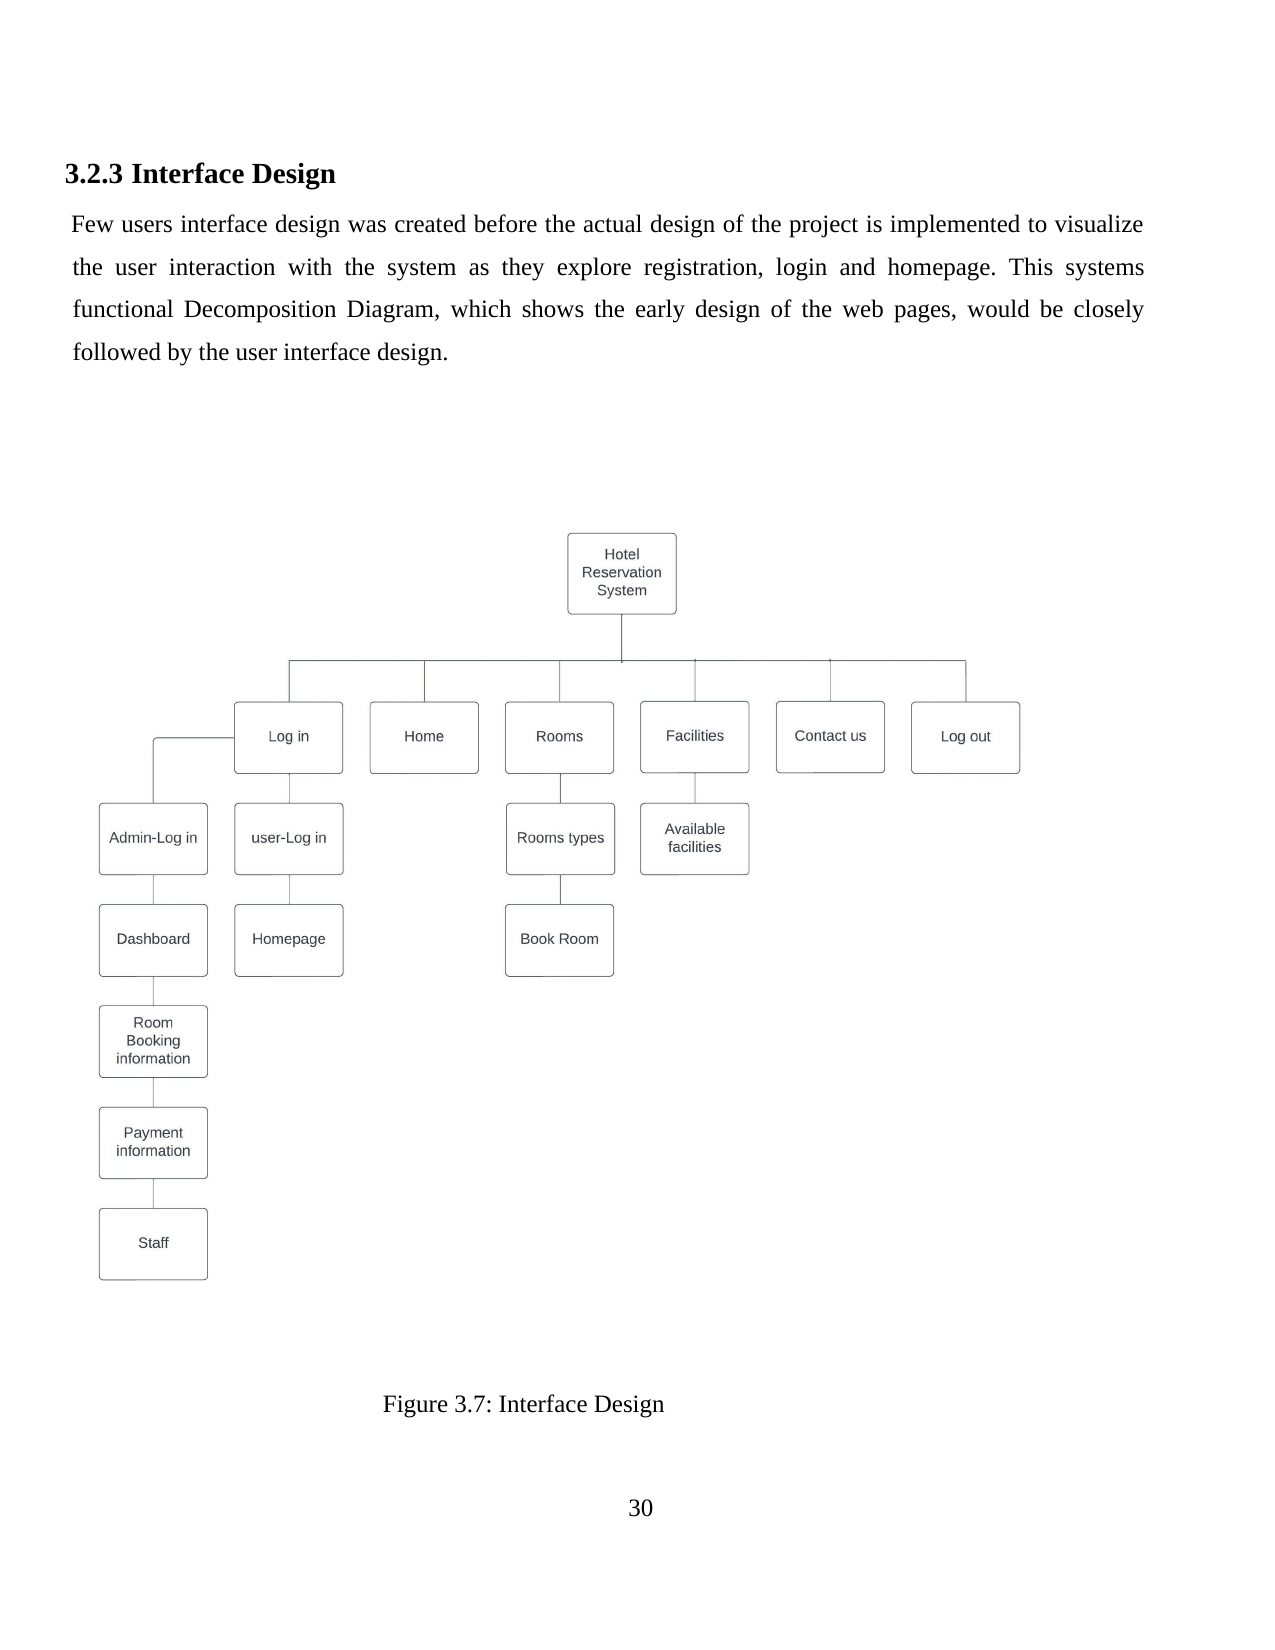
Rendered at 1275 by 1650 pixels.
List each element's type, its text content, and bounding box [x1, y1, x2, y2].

text 3.2.3 Interface Design [64, 156, 1217, 190]
text Figure 3.7: Interface Design [383, 1389, 1145, 1418]
picture [72, 506, 1047, 1307]
text Few users interface design was created before the actual design of the project is implemented to visualize the user interaction with the system as they explore registration, login and homepage. This systems functional Decomposition Diagram, which shows the early design of the web pages, would be closely followed by the user interface design. [71, 209, 1145, 365]
